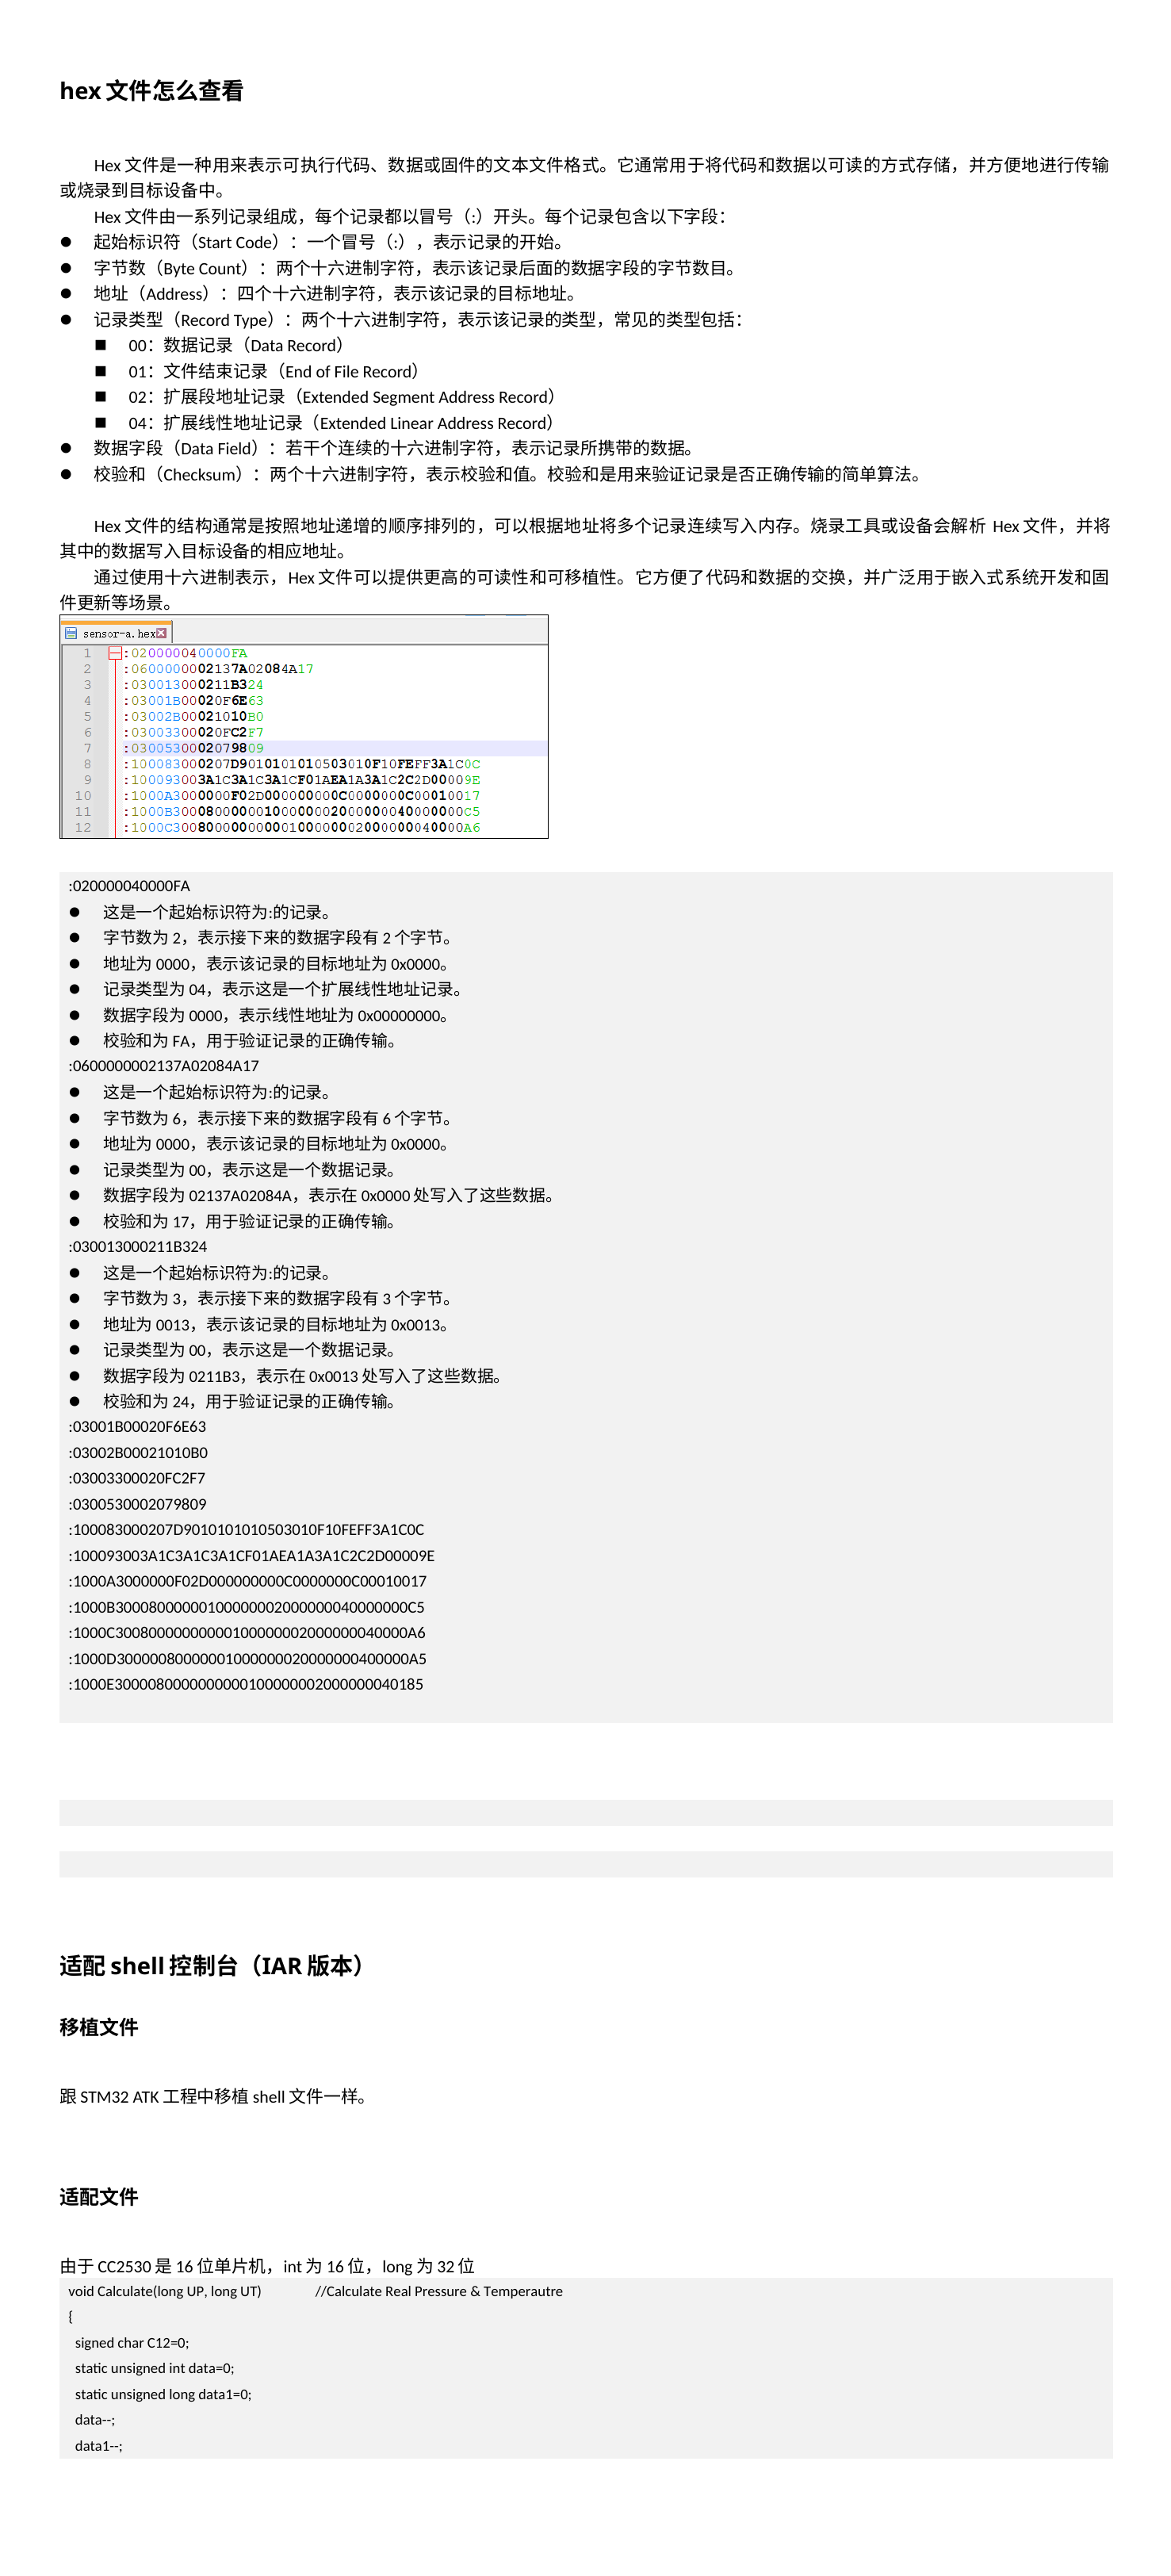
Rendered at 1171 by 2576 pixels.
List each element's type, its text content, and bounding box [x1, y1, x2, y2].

text 跟STM32 ATK工程中移植shell文件一样。 [59, 2083, 1111, 2108]
list 校验和（Checksum）：两个十六进制字符，表示校验和值。校验和是用来验证记录是否正确传输的简单算法。 [59, 460, 1111, 486]
table_header void Calculate(long UP, long UT) //Calculate Real Pressure & Temperautre { signed char C12=0; static unsigned int data=0; static unsigned long data1=0; data--; data1--; [59, 2278, 1113, 2459]
list 02：扩展段地址记录（Extended Segment Address Record） [94, 383, 1111, 408]
text 通过使用十六进制表示，Hex文件可以提供更高的可读性和可移植性。它方便了代码和数据的交换，并广泛用于嵌入式系统开发和固件更新等场景。 [59, 563, 1111, 614]
picture [60, 615, 548, 838]
subtitle 适配文件 [59, 2170, 1111, 2222]
list 04：扩展线性地址记录（Extended Linear Address Record） [94, 408, 1111, 434]
list 记录类型（Record Type）：两个十六进制字符，表示该记录的类型，常见的类型包括： [59, 305, 1111, 331]
text Hex文件由一系列记录组成，每个记录都以冒号（:）开头。每个记录包含以下字段： [59, 202, 1111, 228]
text 由于CC2530是16位单片机，int为16位，long为32位 [59, 2253, 1111, 2278]
list 01：文件结束记录（End of File Record） [94, 357, 1111, 383]
subtitle hex文件怎么查看 [59, 63, 1111, 115]
list 00：数据记录（Data Record） [94, 331, 1111, 357]
text Hex文件的结构通常是按照地址递增的顺序排列的，可以根据地址将多个记录连续写入内存。烧录工具或设备会解析Hex文件，并将其中的数据写入目标设备的相应地址。 [59, 511, 1111, 563]
list 字节数（Byte Count）：两个十六进制字符，表示该记录后面的数据字段的字节数目。 [59, 254, 1111, 280]
subtitle 适配shell控制台（IAR版本） [59, 1939, 1111, 1990]
table_header [59, 1851, 1113, 1877]
subtitle 移植文件 [59, 2000, 1111, 2052]
table_header [59, 1800, 1113, 1826]
list 起始标识符（Start Code）：一个冒号（:），表示记录的开始。 [59, 228, 1111, 254]
list 地址（Address）：四个十六进制字符，表示该记录的目标地址。 [59, 280, 1111, 305]
list 数据字段（Data Field）：若干个连续的十六进制字符，表示记录所携带的数据。 [59, 434, 1111, 460]
table_header :020000040000FA 这是一个起始标识符为:的记录。 字节数为2，表示接下来的数据字段有2个字节。 地址为0000，表示该记录的目标地址为0x0000。 记录类型为04，表示这是一个扩展线性地址记录。 数据字段为0000，表示线性地址为0x00000000。 校验和为FA，用于验证记录的正确传输。 :0600000002137A02084A17 这是一个起始标识符为:的记录。 字节数为6，表示接下来的数据字段有6个字节。 地址为0000，表示该记录的目标地址为0x0000。 记录类型为00，表示这是一个数据记录。 数据字段为02137A02084A，表示在0x0000处写入了这些数据。 校验和为17，用于验证记录的正确传输。 :030013000211B324 这是一个起始标识符为:的记录。 字节数为3，表示接下来的数据字段有3个字节。 地址为0013，表示该记录的目标地址为0x0013。 记录类型为00，表示这是一个数据记录。 数据字段为0211B3，表示在0x0013处写入了这些数据。 校验和为24，用于验证记录的正确传输。 :03001B00020F6E63 :03002B00021010B0 :03003300020FC2F7 :0300530002079809 :100083000207D9010101010503010F10FEFF3A1C0C :100093003A1C3A1C3A1CF01AEA1A3A1C2C2D00009E :1000A3000000F02D000000000C0000000C00010017 :1000B30008000000100000002000000040000000C5 :1000C30080000000000100000002000000040000A6 :1000D30000080000001000000020000000400000A5 :1000E3000080000000000100000002000000040185 [59, 872, 1113, 1723]
text Hex文件是一种用来表示可执行代码、数据或固件的文本文件格式。它通常用于将代码和数据以可读的方式存储，并方便地进行传输或烧录到目标设备中。 [59, 151, 1111, 202]
